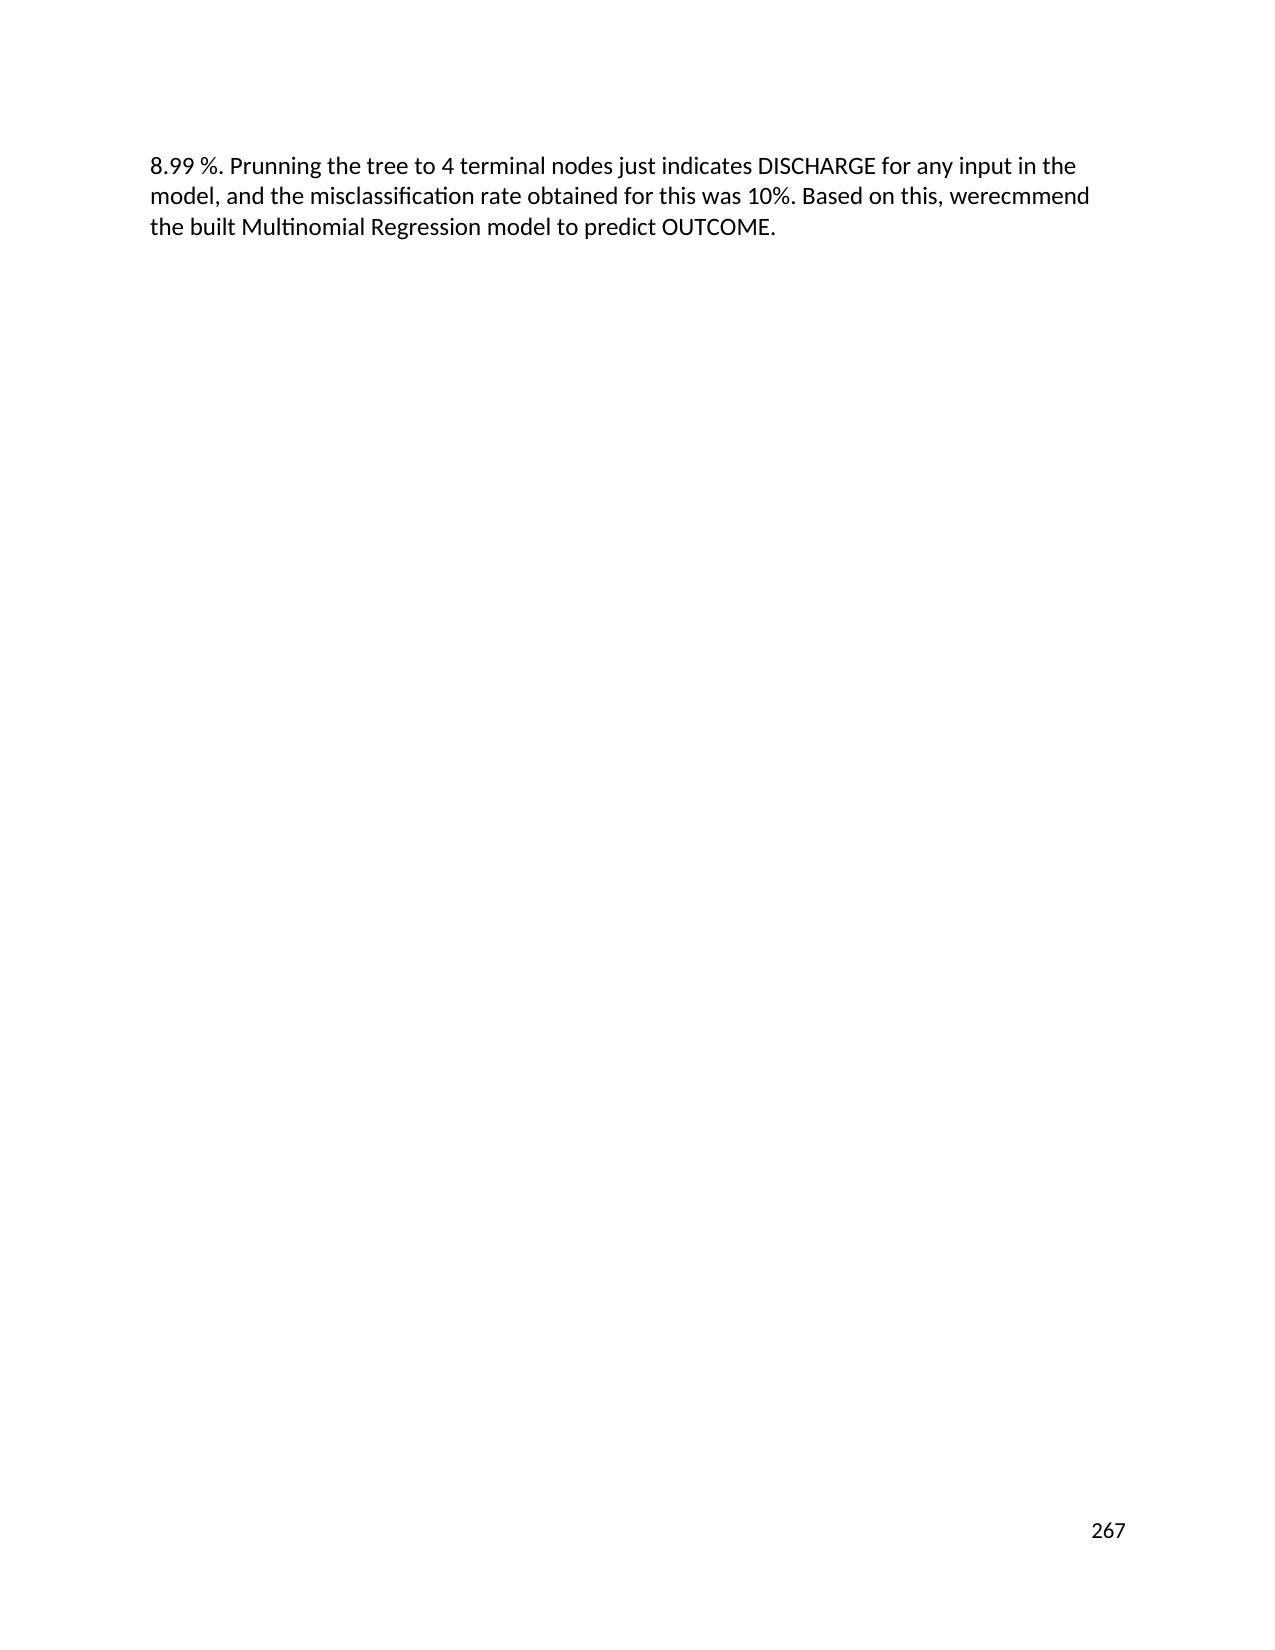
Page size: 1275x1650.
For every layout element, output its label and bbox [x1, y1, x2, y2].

text [150, 150, 1125, 242]
